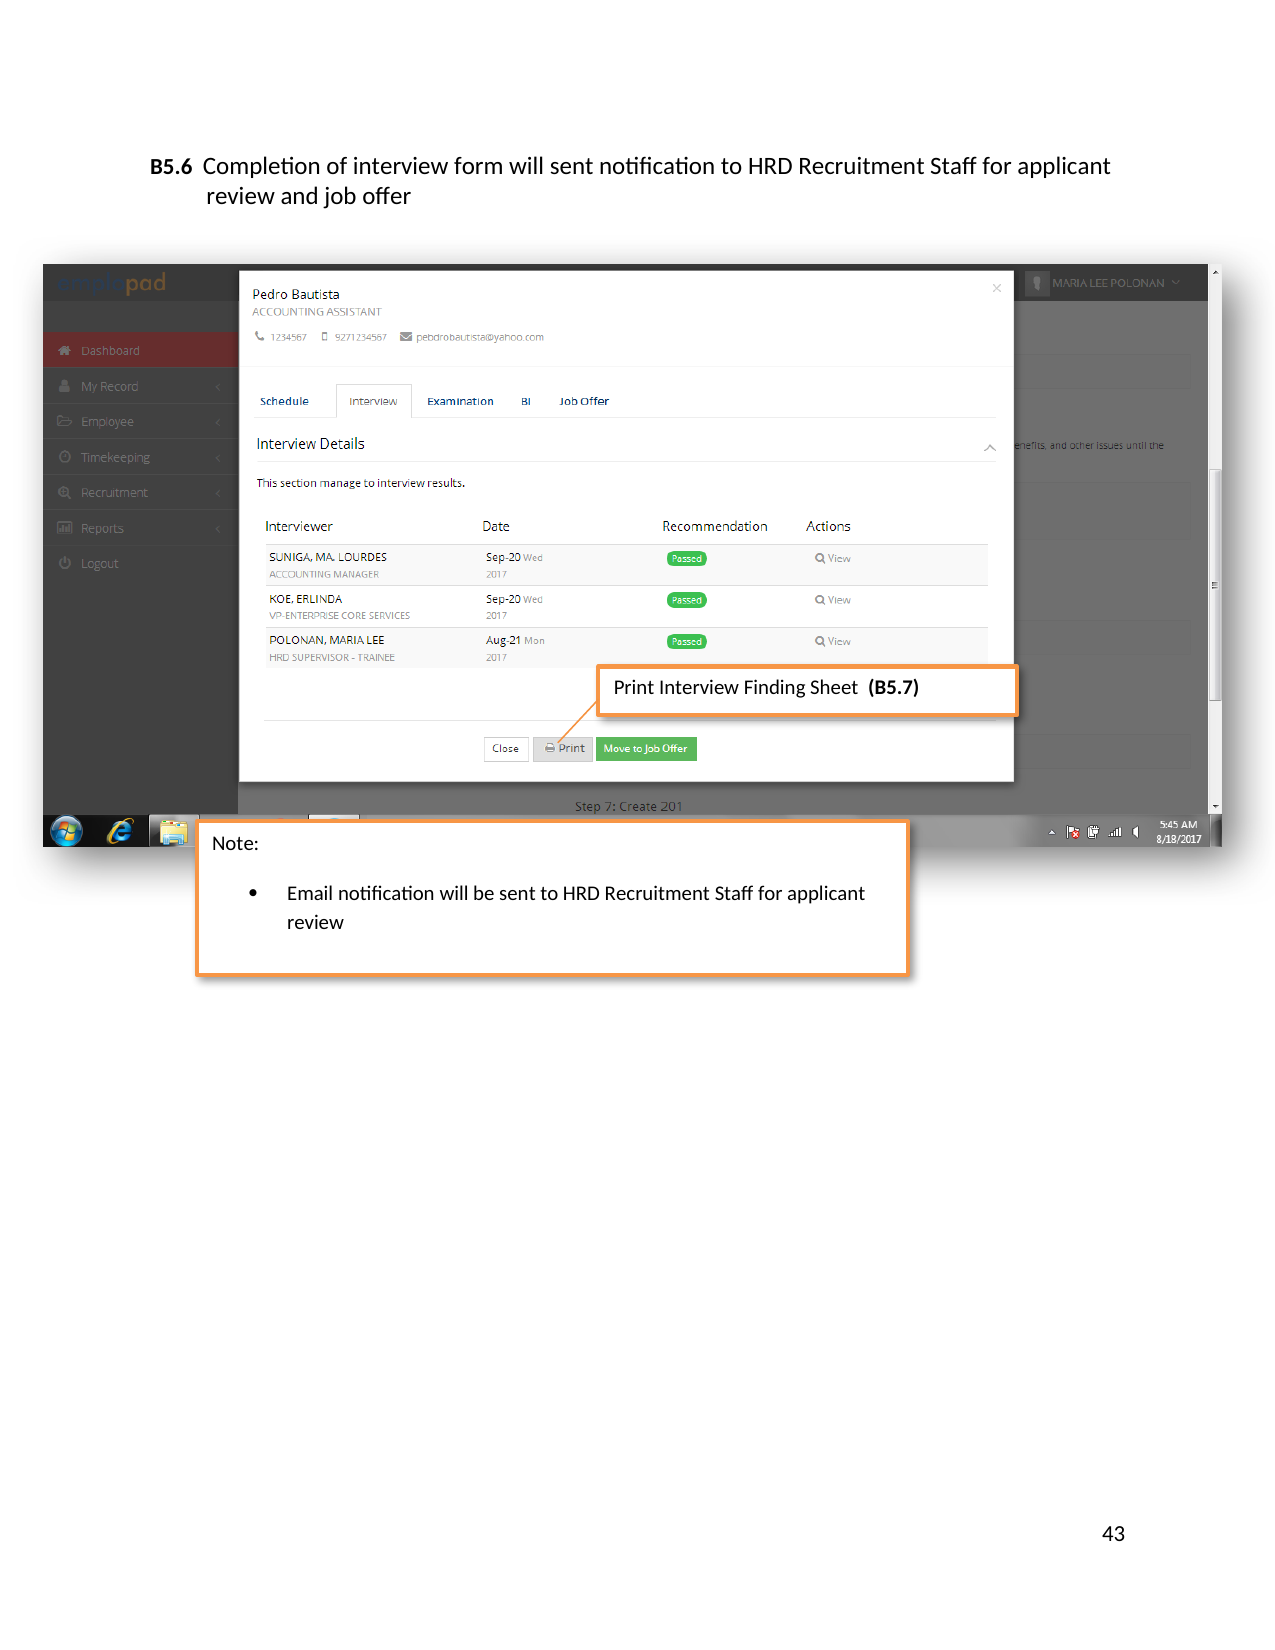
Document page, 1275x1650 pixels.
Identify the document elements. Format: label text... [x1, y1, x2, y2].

picture [43, 264, 1222, 847]
subtitle B5.6 Completion of interview form will sent notification to HRD Recruitment Staff for applicant review and job offer [150, 150, 1125, 211]
